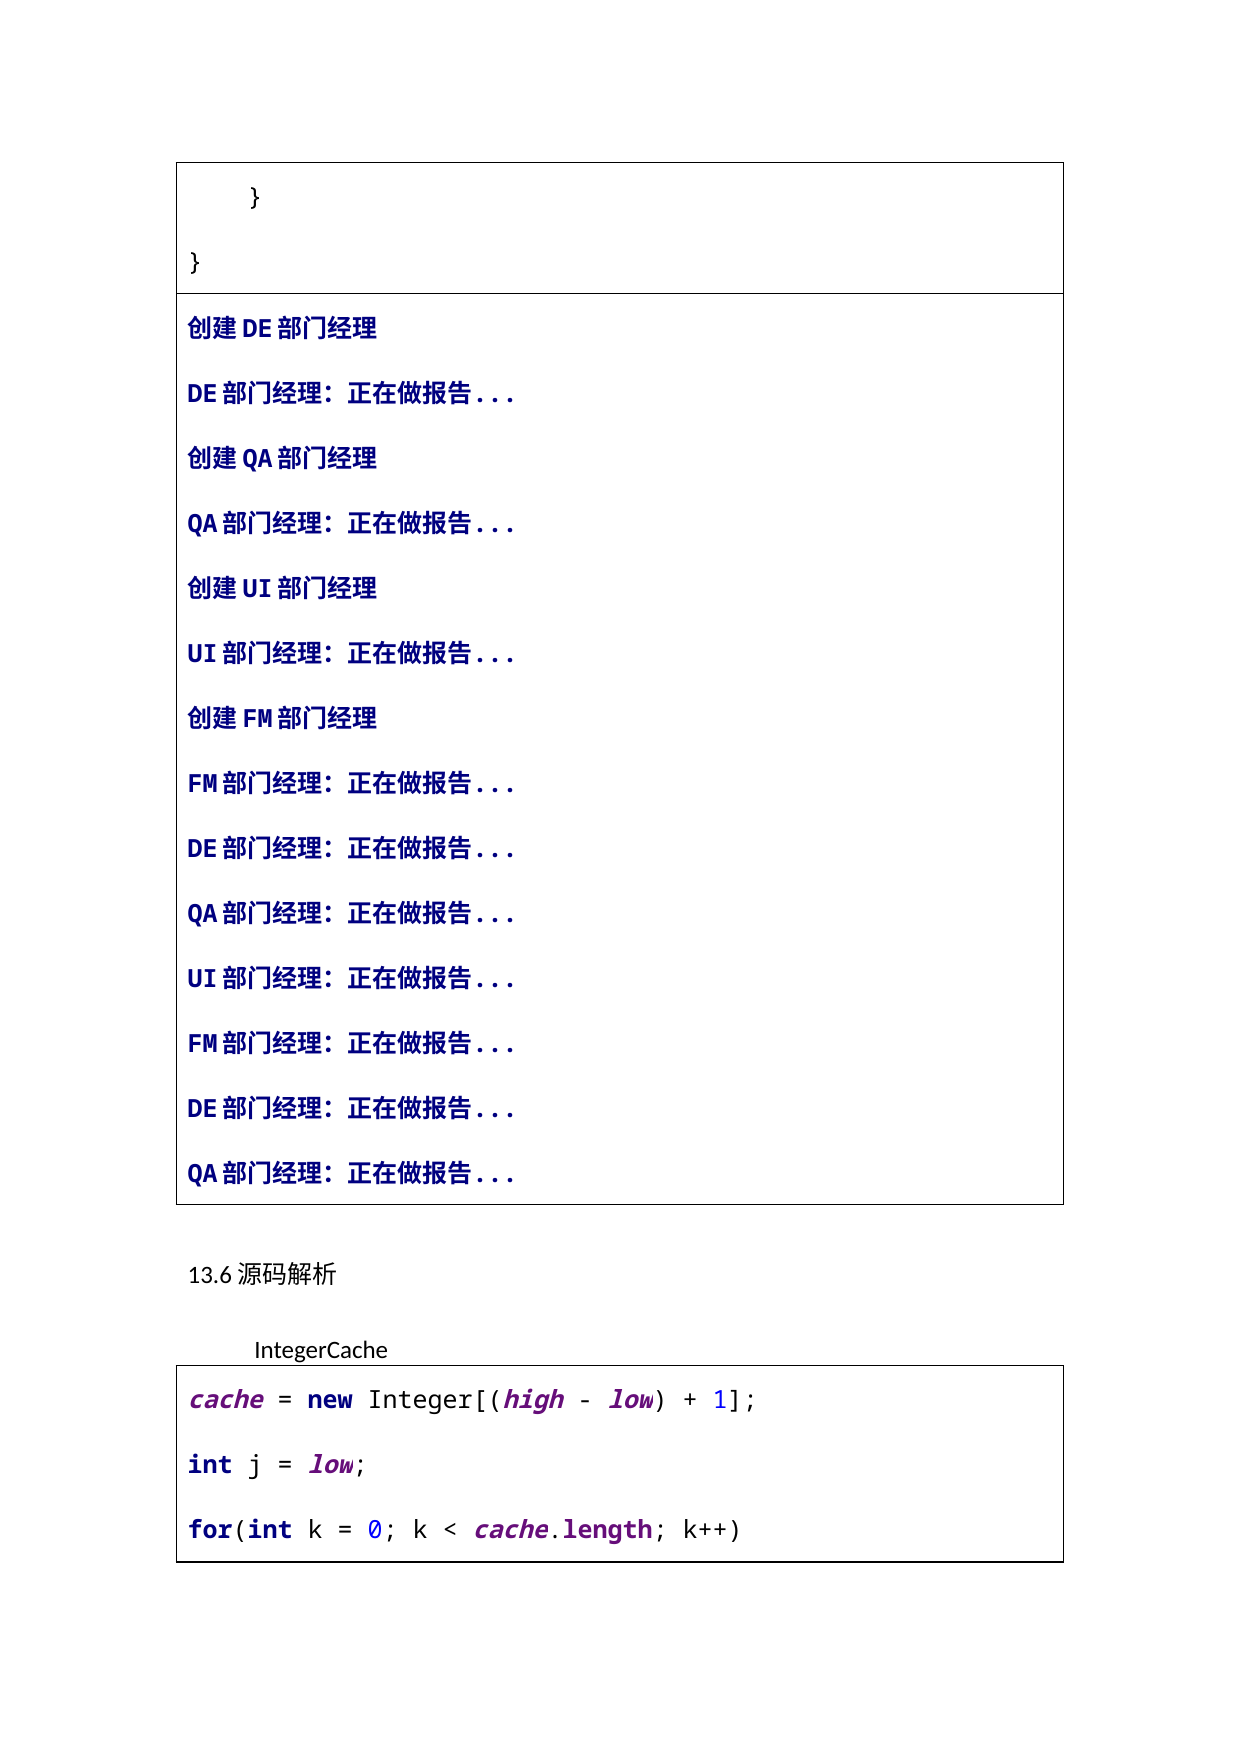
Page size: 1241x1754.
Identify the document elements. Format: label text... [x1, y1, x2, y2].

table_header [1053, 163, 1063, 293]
subtitle 13.6源码解析 [187, 1240, 1053, 1305]
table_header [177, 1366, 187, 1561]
text IntegerCache [187, 1333, 1053, 1365]
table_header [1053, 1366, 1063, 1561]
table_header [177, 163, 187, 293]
